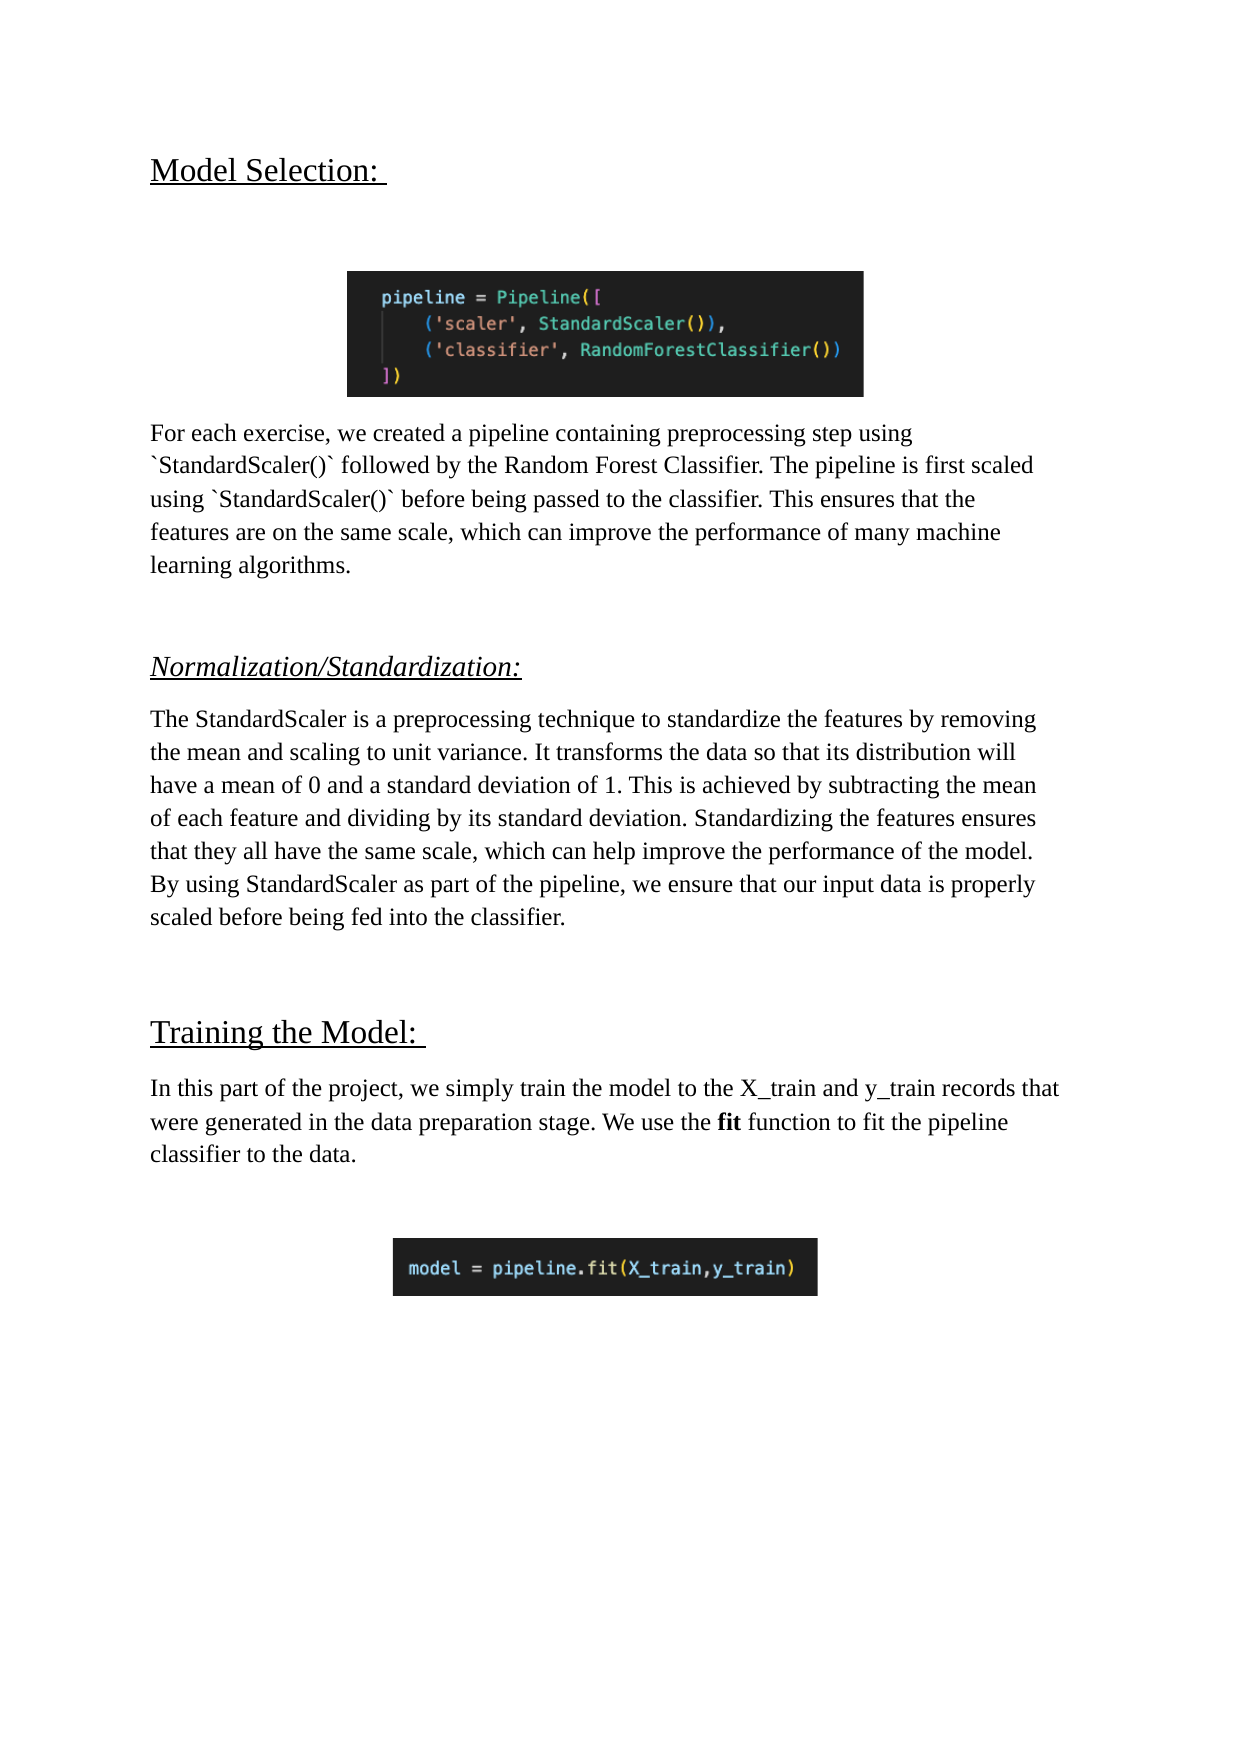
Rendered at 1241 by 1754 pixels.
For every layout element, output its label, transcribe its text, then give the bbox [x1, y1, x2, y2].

text Model Selection: [150, 150, 1061, 188]
text Training the Model: [150, 1013, 1061, 1051]
picture [392, 1238, 818, 1296]
text For each exercise, we created a pipeline containing preprocessing step using `StandardScaler()` followed by the Random Forest Classifier. The pipeline is first scaled using `StandardScaler()` before being passed to the classifier. This ensures that the features are on the same scale, which can improve the performance of many machine learning algorithms. [150, 418, 1061, 578]
picture [347, 271, 864, 397]
text In this part of the project, we simply train the model to the X_train and y_train records that were generated in the data preparation stage. We use the fit function to fit the pipeline classifier to the data. [150, 1073, 1061, 1168]
text Normalization/Standardization: [150, 649, 1061, 683]
text The StandardScaler is a preprocessing technique to standardize the features by removing the mean and scaling to unit variance. It transforms the data so that its distribution will have a mean of 0 and a standard deviation of 1. This is achieved by subtracting the mean of each feature and dividing by its standard deviation. Standardizing the features ensures that they all have the same scale, which can help improve the performance of the model. By using StandardScaler as part of the pipeline, we ensure that our input data is properly scaled before being fed into the classifier. [150, 704, 1061, 931]
